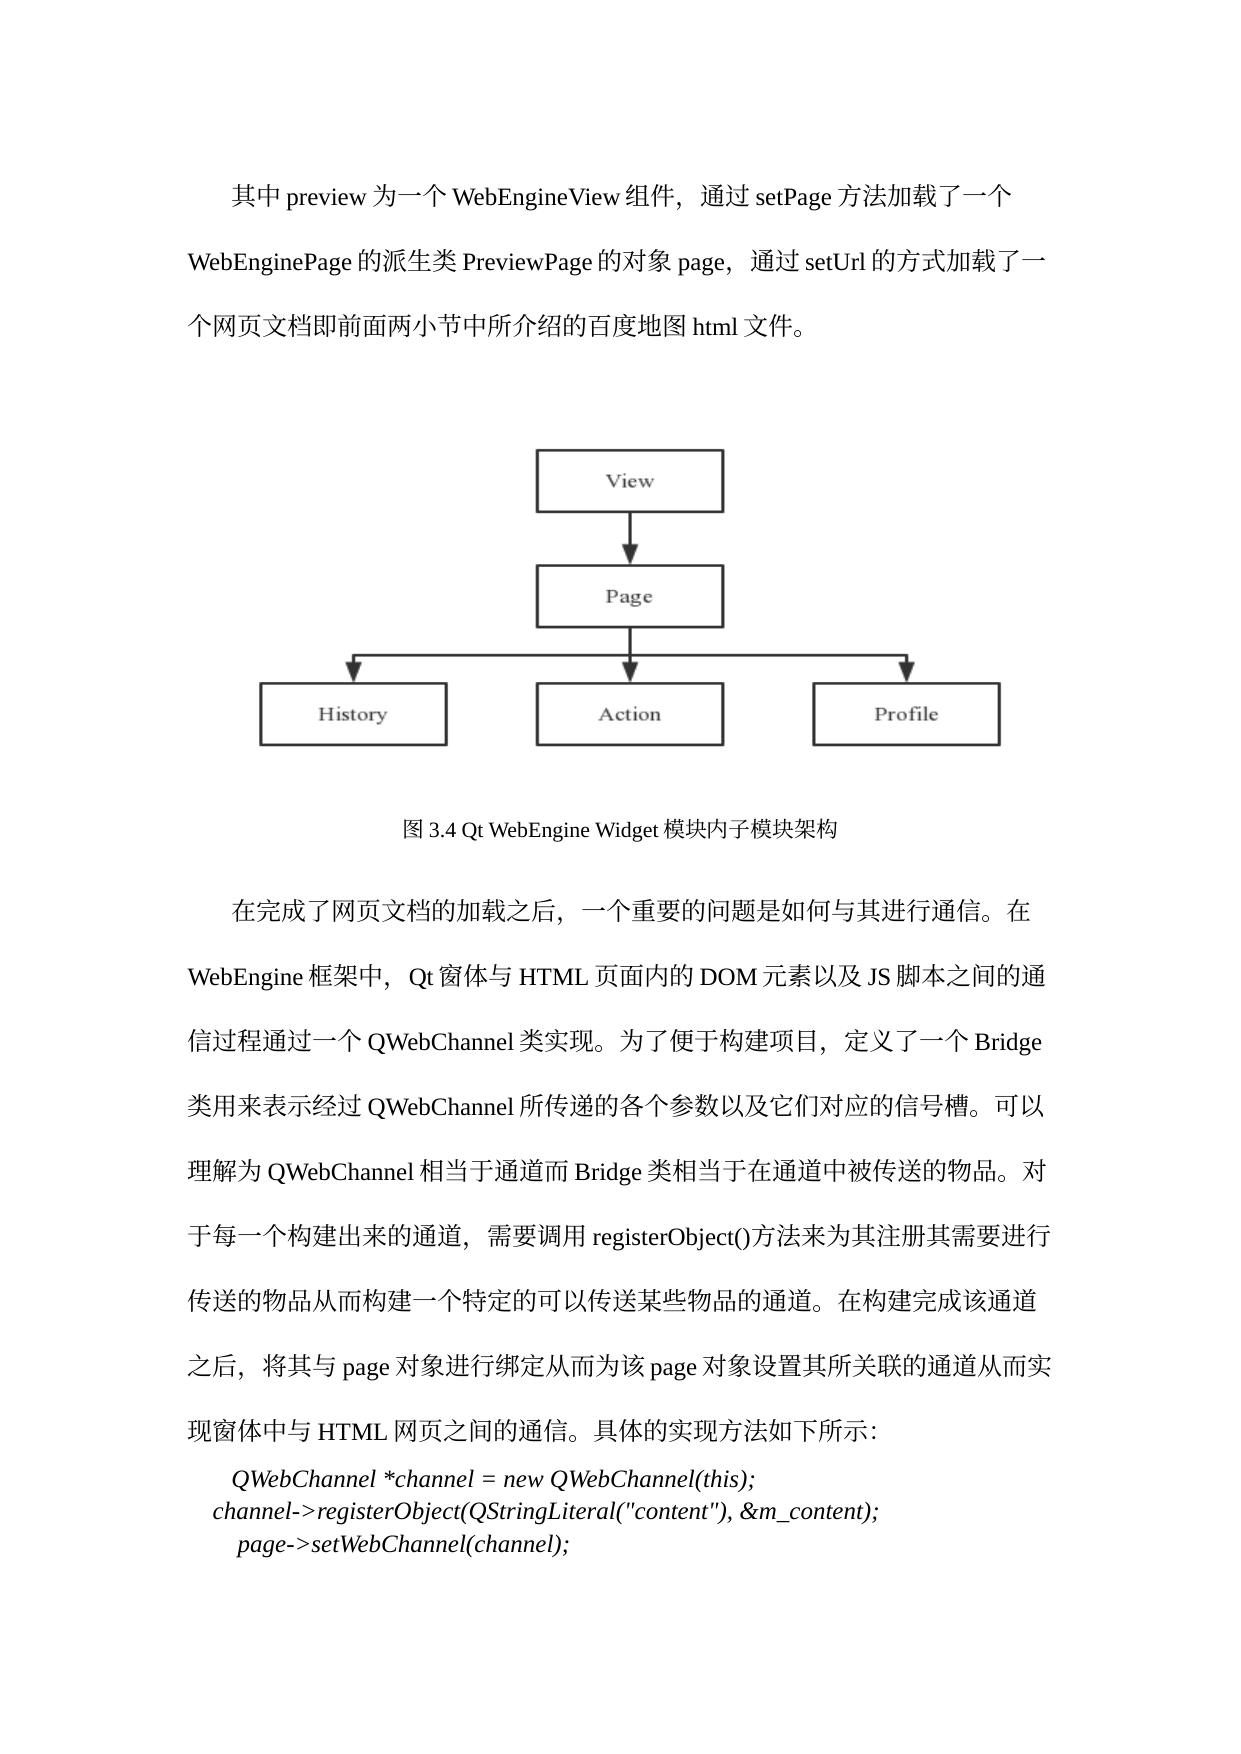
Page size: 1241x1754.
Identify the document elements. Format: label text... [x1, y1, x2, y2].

picture [187, 389, 1049, 786]
text page->setWebChannel(channel); [187, 1527, 1053, 1559]
text 在完成了网页文档的加载之后，一个重要的问题是如何与其进行通信。在WebEngine框架中，Qt窗体与HTML页面内的DOM元素以及JS脚本之间的通信过程通过一个QWebChannel类实现。为了便于构建项目，定义了一个Bridge类用来表示经过QWebChannel所传递的各个参数以及它们对应的信号槽。可以理解为QWebChannel相当于通道而Bridge类相当于在通道中被传送的物品。对于每一个构建出来的通道，需要调用registerObject()方法来为其注册其需要进行传送的物品从而构建一个特定的可以传送某些物品的通道。在构建完成该通道之后，将其与page对象进行绑定从而为该page对象设置其所关联的通道从而实现窗体中与HTML网页之间的通信。具体的实现方法如下所示： [187, 877, 1053, 1462]
text channel->registerObject(QStringLiteral("content"), &m_content); [187, 1494, 1053, 1527]
text 图3.4 Qt WebEngine Widget模块内子模块架构 [187, 812, 1053, 844]
text 其中preview为一个WebEngineView组件，通过setPage方法加载了一个WebEnginePage的派生类PreviewPage的对象page，通过setUrl的方式加载了一个网页文档即前面两小节中所介绍的百度地图html文件。 [187, 162, 1053, 357]
text QWebChannel *channel = new QWebChannel(this); [187, 1462, 1053, 1494]
